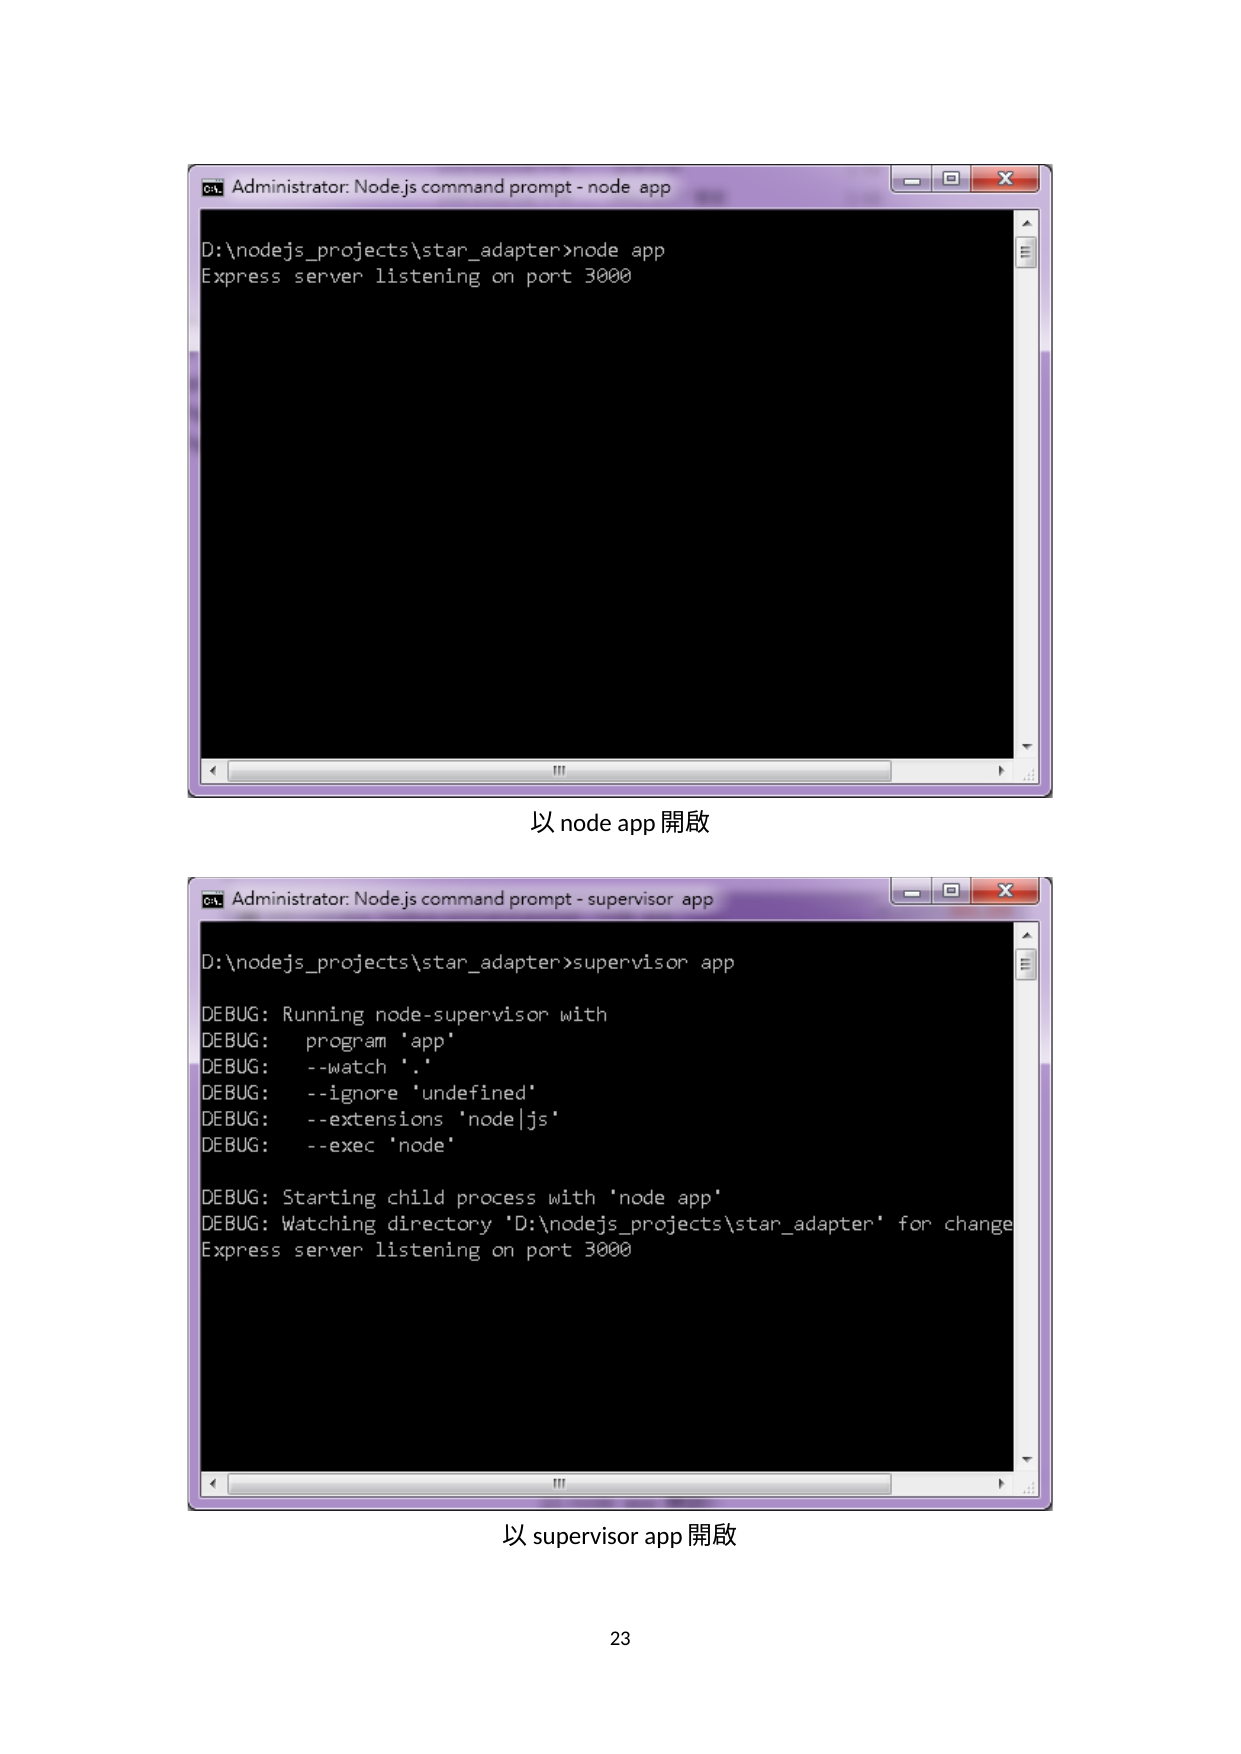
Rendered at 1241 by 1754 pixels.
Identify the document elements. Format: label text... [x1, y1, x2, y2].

text 以node app開啟 [112, 802, 1128, 839]
picture [187, 164, 1053, 798]
text 以supervisor app開啟 [112, 1514, 1128, 1552]
picture [187, 877, 1053, 1511]
